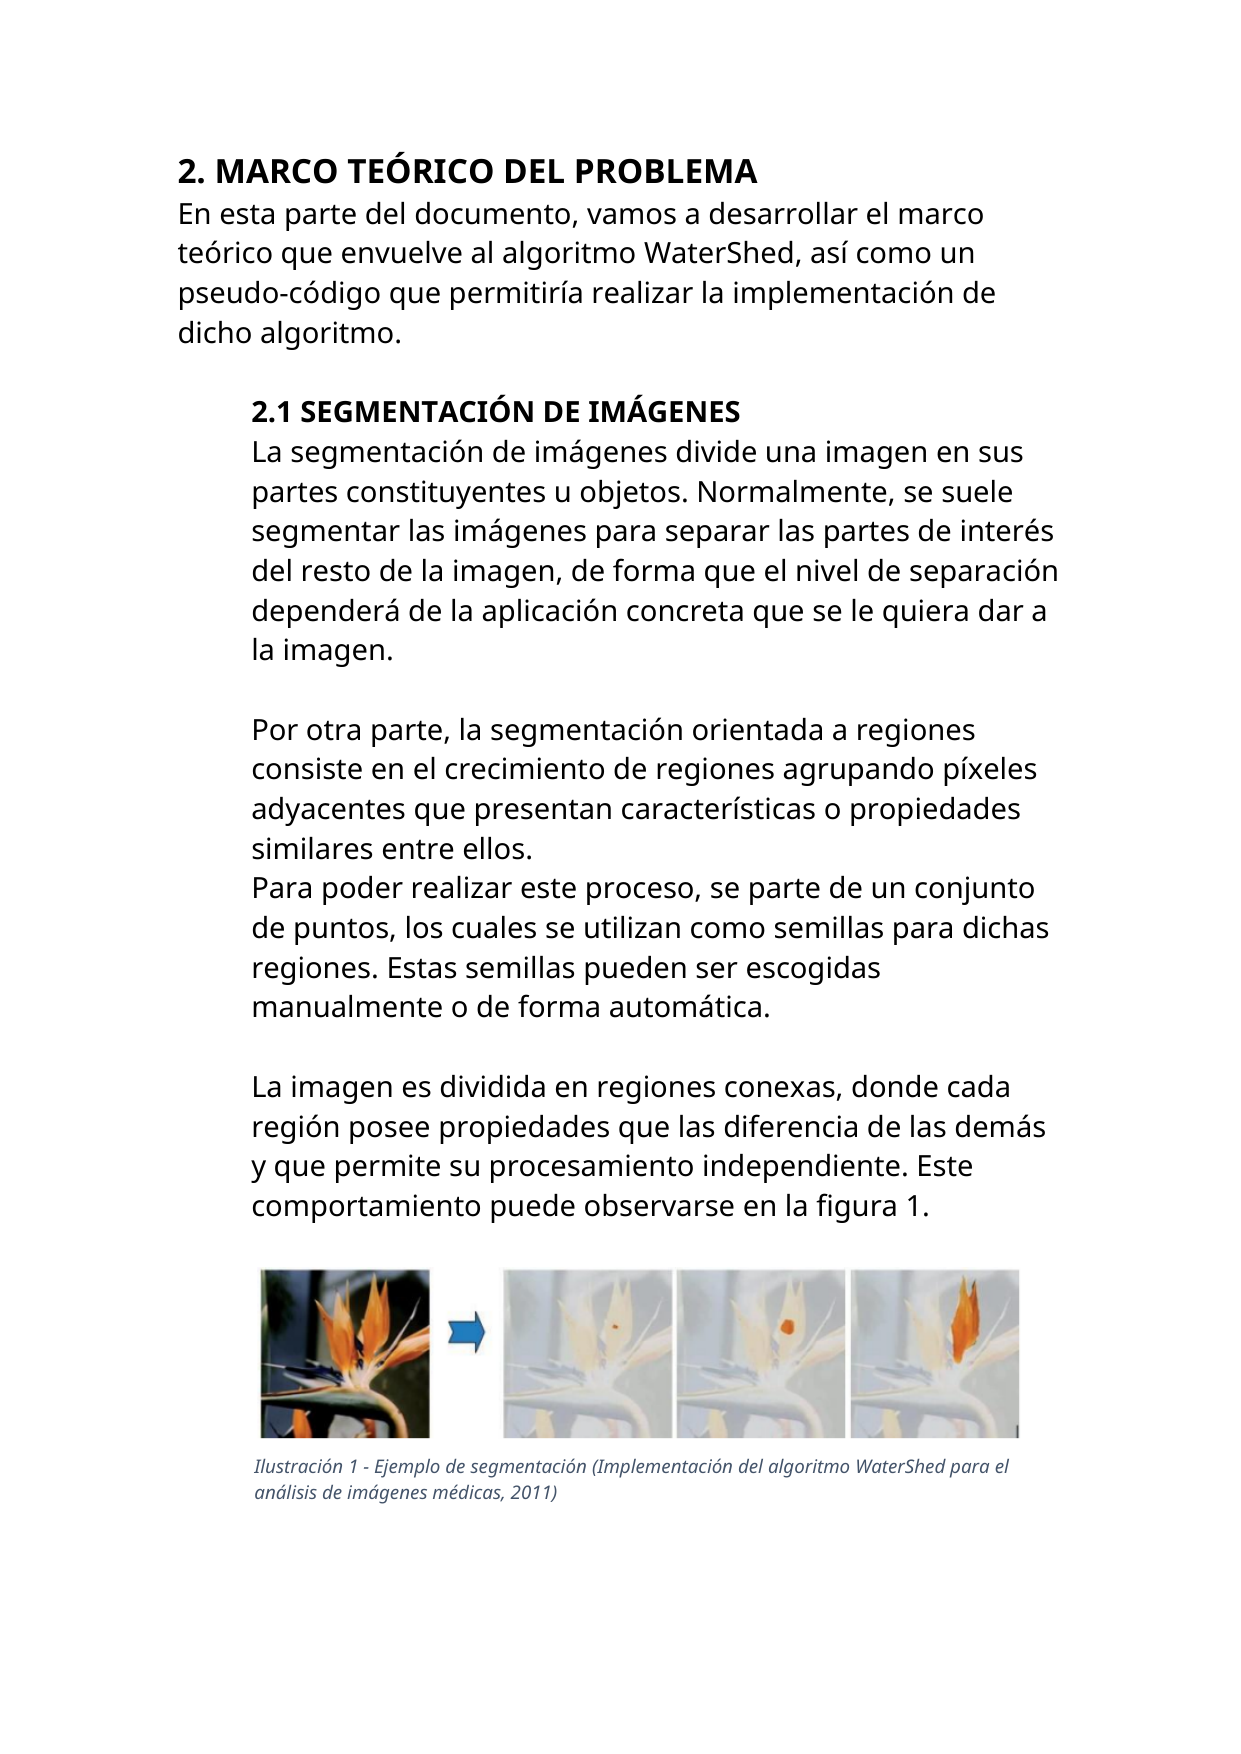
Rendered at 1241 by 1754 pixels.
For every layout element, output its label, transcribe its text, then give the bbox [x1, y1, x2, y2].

text La imagen es dividida en regiones conexas, donde cada región posee propiedades que las diferencia de las demás y que permite su procesamiento independiente. Este comportamiento puede observarse en la figura 1. [251, 1066, 1063, 1225]
text La segmentación de imágenes divide una imagen en sus partes constituyentes u objetos. Normalmente, se suele segmentar las imágenes para separar las partes de interés del resto de la imagen, de forma que el nivel de separación dependerá de la aplicación concreta que se le quiera dar a la imagen. [251, 431, 1063, 669]
text En esta parte del documento, vamos a desarrollar el marco teórico que envuelve al algoritmo WaterShed, así como un pseudo-código que permitiría realizar la implementación de dicho algoritmo. [177, 193, 1063, 352]
subtitle 2. MARCO TEÓRICO DEL PROBLEMA [177, 148, 1063, 193]
picture [254, 1265, 1027, 1445]
text Por otra parte, la segmentación orientada a regiones consiste en el crecimiento de regiones agrupando píxeles adyacentes que presentan características o propiedades similares entre ellos. [251, 709, 1063, 868]
text Para poder realizar este proceso, se parte de un conjunto de puntos, los cuales se utilizan como semillas para dichas regiones. Estas semillas pueden ser escogidas manualmente o de forma automática. [251, 868, 1063, 1026]
subtitle 2.1 SEGMENTACIÓN DE IMÁGENES [177, 391, 1063, 431]
